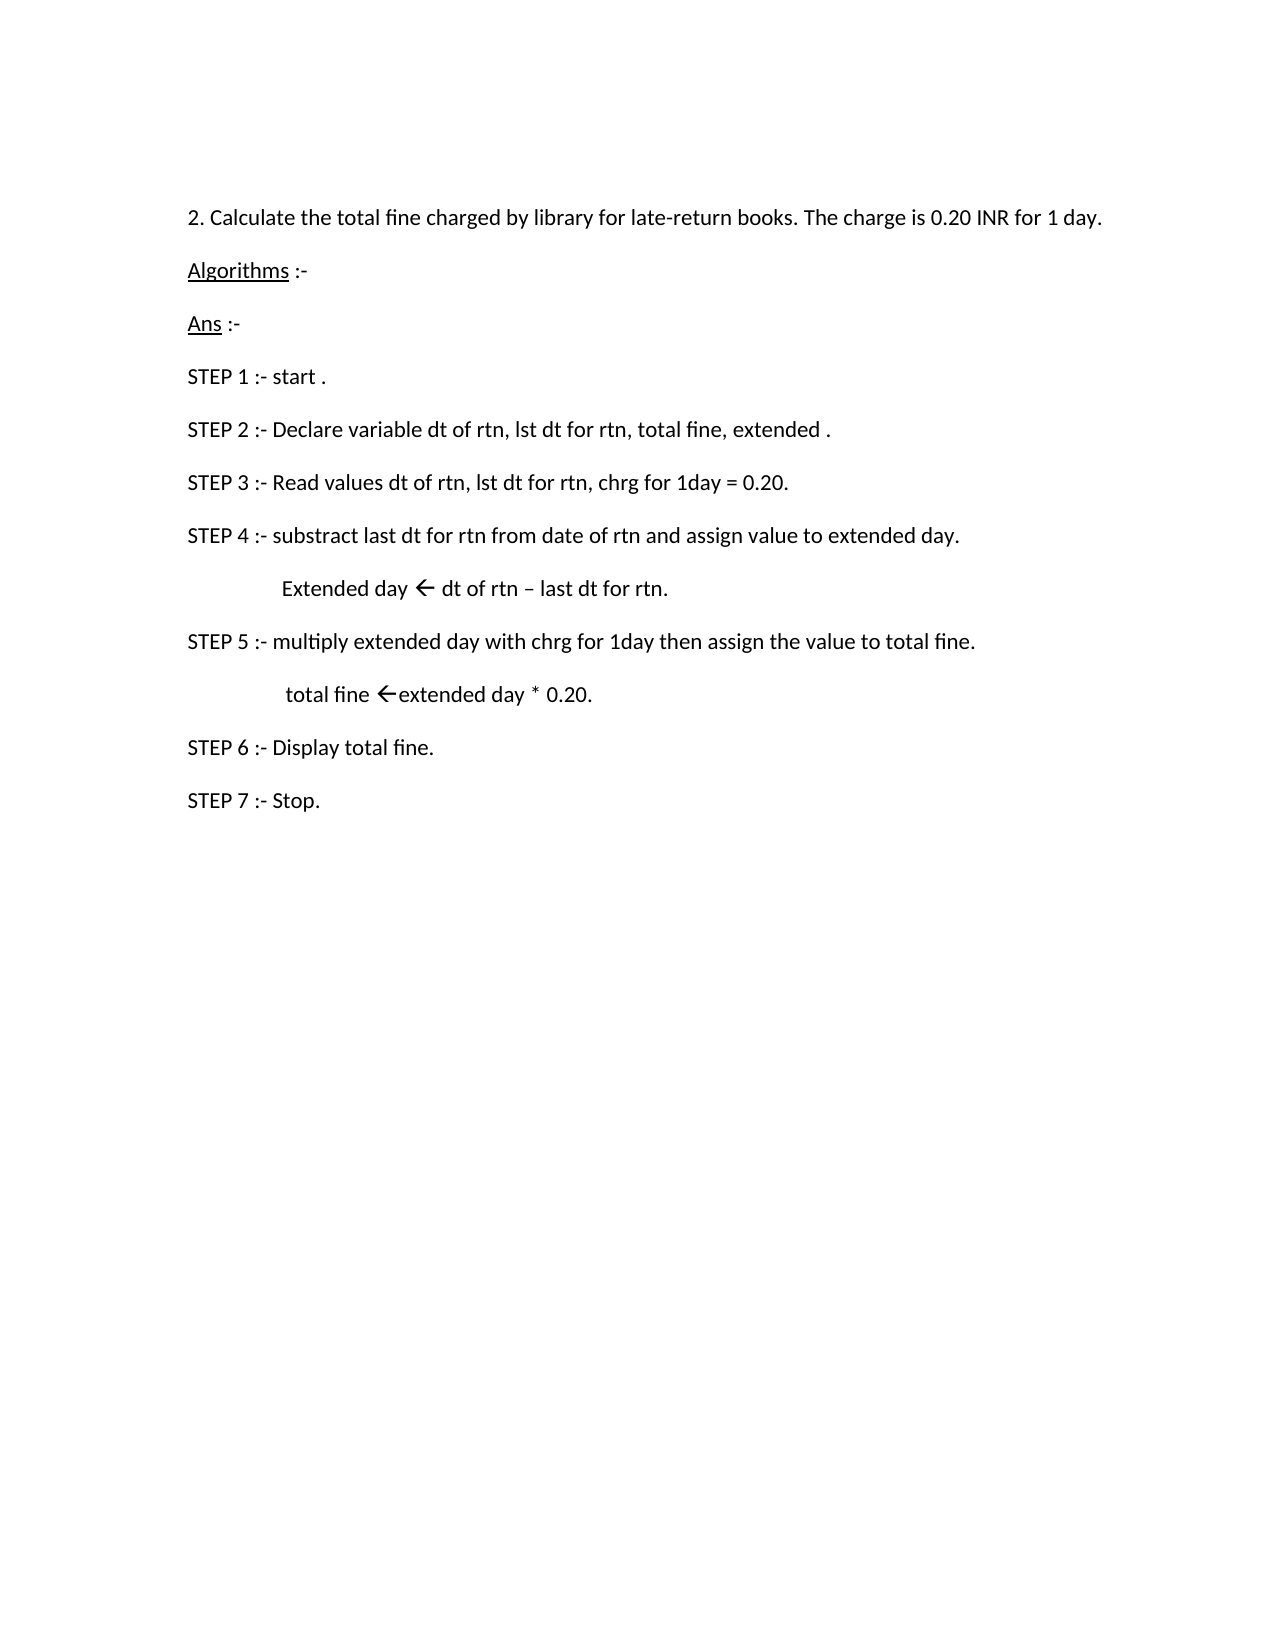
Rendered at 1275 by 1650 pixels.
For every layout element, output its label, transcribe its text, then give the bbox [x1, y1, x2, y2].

text STEP 5 :- multiply extended day with chrg for 1day then assign the value to total fine. [187, 627, 1125, 655]
text STEP 6 :- Display total fine. [187, 733, 1125, 761]
text STEP 4 :- substract last dt for rtn from date of rtn and assign value to extended day. [187, 521, 1125, 549]
text Ans :- [187, 309, 1125, 337]
text 2. Calculate the total fine charged by library for late-return books. The charge is 0.20 INR for 1 day. [187, 203, 1125, 231]
text Algorithms :- [187, 256, 1125, 284]
text STEP 2 :- Declare variable dt of rtn, lst dt for rtn, total fine, extended . [187, 415, 1125, 443]
text Extended day dt of rtn – last dt for rtn. [187, 574, 1125, 602]
text STEP 1 :- start . [187, 362, 1125, 390]
text total fine extended day * 0.20. [187, 680, 1125, 708]
text STEP 3 :- Read values dt of rtn, lst dt for rtn, chrg for 1day = 0.20. [187, 468, 1125, 496]
text STEP 7 :- Stop. [187, 786, 1125, 814]
